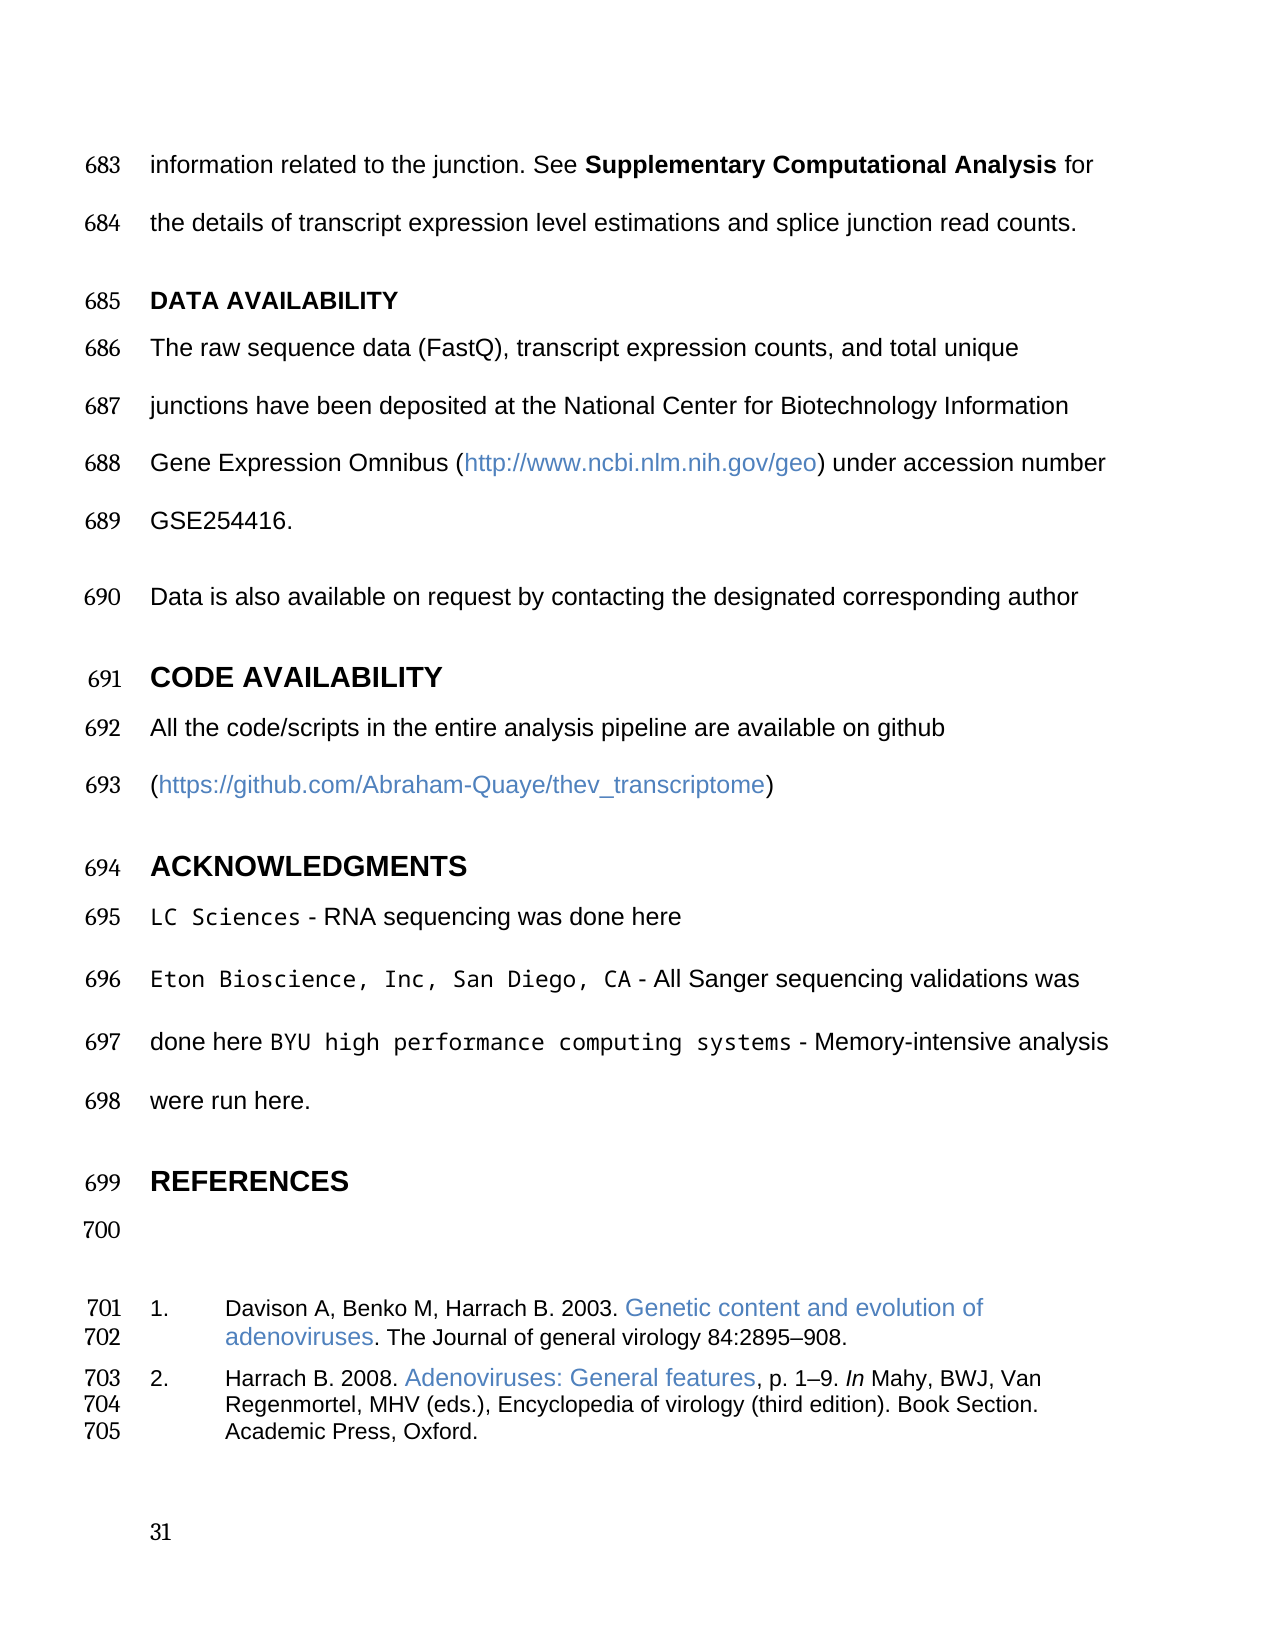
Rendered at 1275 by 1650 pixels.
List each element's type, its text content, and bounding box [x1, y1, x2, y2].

text 1. Davison A, Benko M, Harrach B. 2003. Genetic content and evolution of adenoviruses. The Journal of general virology 84:2895–908. [150, 1293, 1125, 1350]
subtitle DATA AVAILABILITY [150, 286, 1125, 314]
text LC Sciences - RNA sequencing was done here Eton Bioscience, Inc, San Diego, CA - All Sanger sequencing validations was done here BYU high performance computing systems - Memory-intensive analysis were run here. [150, 901, 1125, 1114]
text The raw sequence data (FastQ), transcript expression counts, and total unique junctions have been deposited at the National Center for Biotechnology Information Gene Expression Omnibus (http://www.ncbi.nlm.nih.gov/geo) under accession number GSE254416. [150, 333, 1125, 534]
text All the code/scripts in the entire analysis pipeline are available on github (https://github.com/Abraham-Quaye/thev_transcriptome) [150, 713, 1125, 799]
subtitle ACKNOWLEDGMENTS [150, 848, 1125, 882]
subtitle REFERENCES [150, 1164, 1125, 1198]
subtitle CODE AVAILABILITY [150, 660, 1125, 694]
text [150, 150, 1125, 236]
text 2. Harrach B. 2008. Adenoviruses: General features, p. 1–9. In Mahy, BWJ, Van Regenmortel, MHV (eds.), Encyclopedia of virology (third edition). Book Section. Academic Press, Oxford. [150, 1363, 1125, 1444]
text Data is also available on request by contacting the designated corresponding author [150, 582, 1125, 611]
